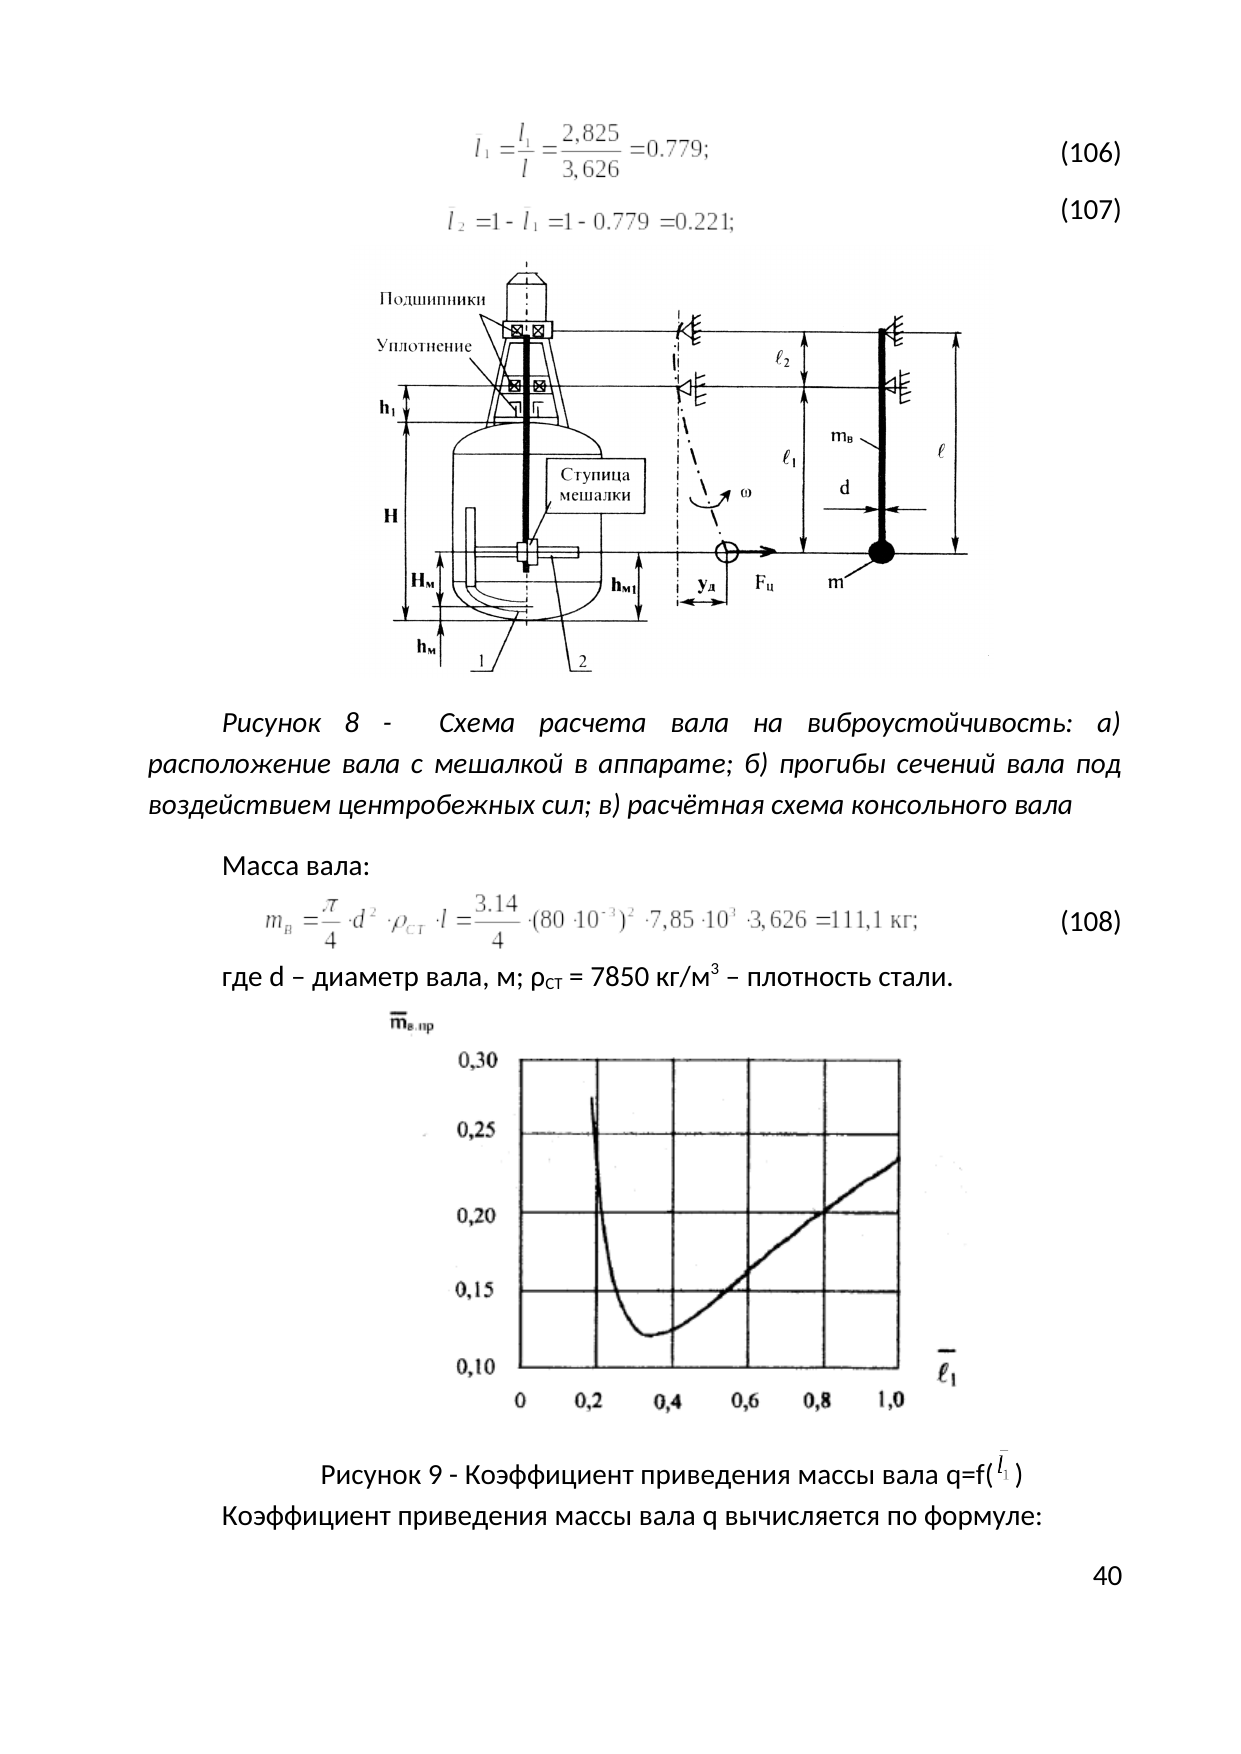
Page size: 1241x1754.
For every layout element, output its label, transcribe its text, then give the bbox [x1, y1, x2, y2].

table_header [136, 118, 1048, 191]
text Масса вала: [148, 847, 1122, 883]
table_cell [136, 191, 1048, 246]
text где d – диаметр вала, м; ρСТ = 7850 кг/м3 – плотность стали. [148, 958, 1122, 994]
table_header [136, 889, 1048, 958]
table_cell (107) [1048, 191, 1133, 246]
text Рисунок 8 - Схема расчета вала на виброустойчивость: а) расположение вала с мешалкой в аппарате; б) прогибы сечений вала под воздействием центробежных сил; в) расчётная схема консольного вала [148, 704, 1122, 821]
table_header (108) [1048, 889, 1133, 958]
table_header (106) [1048, 118, 1133, 191]
text Рисунок 9 - Коэффициент приведения массы вала q=f() [148, 1433, 1122, 1492]
text Коэффициент приведения массы вала q вычисляется по формуле: [148, 1497, 1122, 1533]
